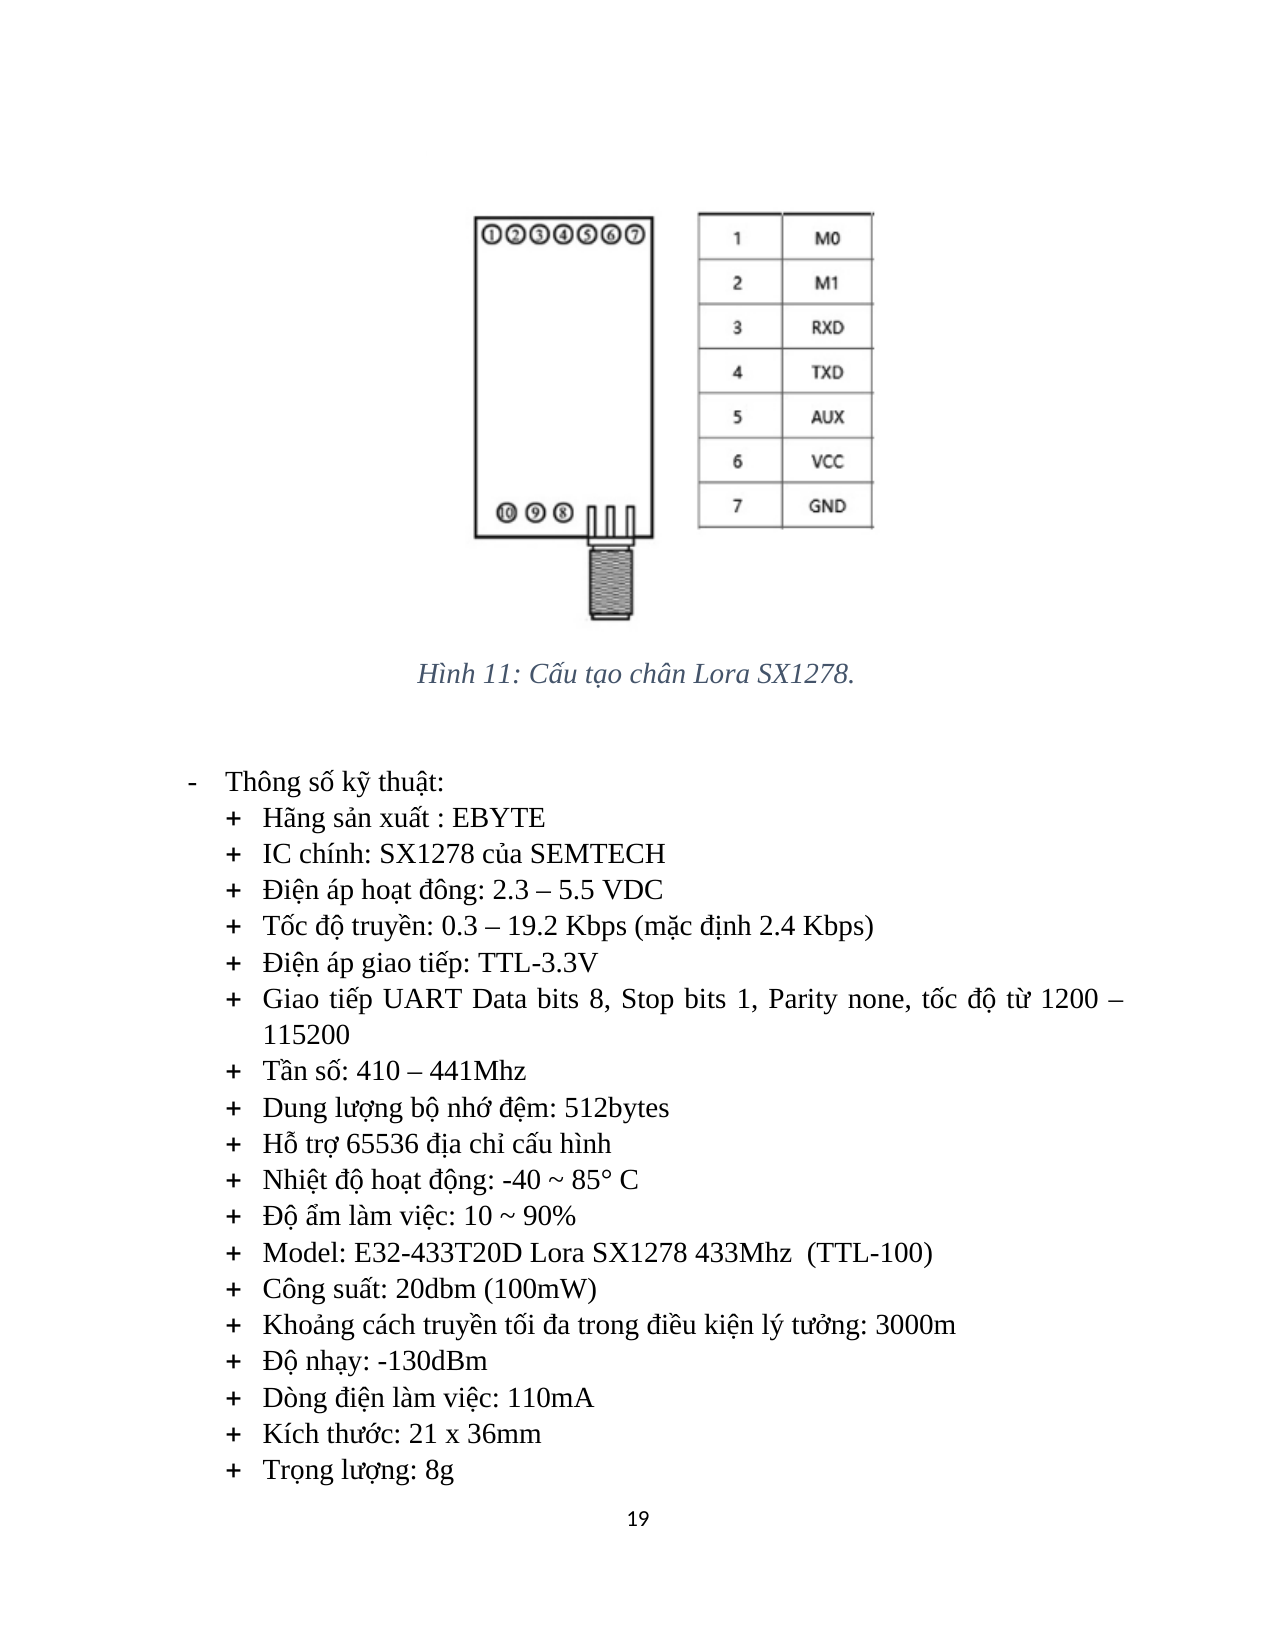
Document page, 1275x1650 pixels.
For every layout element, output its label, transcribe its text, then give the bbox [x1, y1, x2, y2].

list Khoảng cách truyền tối đa trong điều kiện lý tưởng: 3000m [225, 1307, 1125, 1341]
list Tốc độ truyền: 0.3 – 19.2 Kbps (mặc định 2.4 Kbps) [225, 908, 1125, 942]
list Độ nhạy: -130dBm [225, 1343, 1125, 1377]
list Nhiệt độ hoạt động: -40 ~ 85° C [225, 1162, 1125, 1196]
list Model: E32-433T20D Lora SX1278 433Mhz (TTL-100) [225, 1235, 1125, 1268]
text Hình 11: Cấu tạo chân Lora SX1278. [150, 656, 1125, 690]
list Điện áp hoạt đông: 2.3 – 5.5 VDC [225, 872, 1125, 906]
list Hỗ trợ 65536 địa chỉ cấu hình [225, 1126, 1125, 1159]
list Tần số: 410 – 441Mhz [225, 1053, 1125, 1087]
list Công suất: 20dbm (100mW) [225, 1271, 1125, 1304]
list Độ ẩm làm việc: 10 ~ 90% [225, 1198, 1125, 1232]
list Điện áp giao tiếp: TTL-3.3V [225, 945, 1125, 978]
list Dung lượng bộ nhớ đệm: 512bytes [225, 1090, 1125, 1123]
list Trọng lượng: 8g [225, 1452, 1125, 1486]
list Kích thước: 21 x 36mm [225, 1416, 1125, 1449]
list Hãng sản xuất : EBYTE [225, 800, 1125, 833]
picture [425, 150, 887, 638]
list Giao tiếp UART Data bits 8, Stop bits 1, Parity none, tốc độ từ 1200 – 115200 [225, 981, 1125, 1051]
list Thông số kỹ thuật: [187, 764, 1125, 797]
list IC chính: SX1278 của SEMTECH [225, 836, 1125, 870]
list Dòng điện làm việc: 110mA [225, 1380, 1125, 1413]
